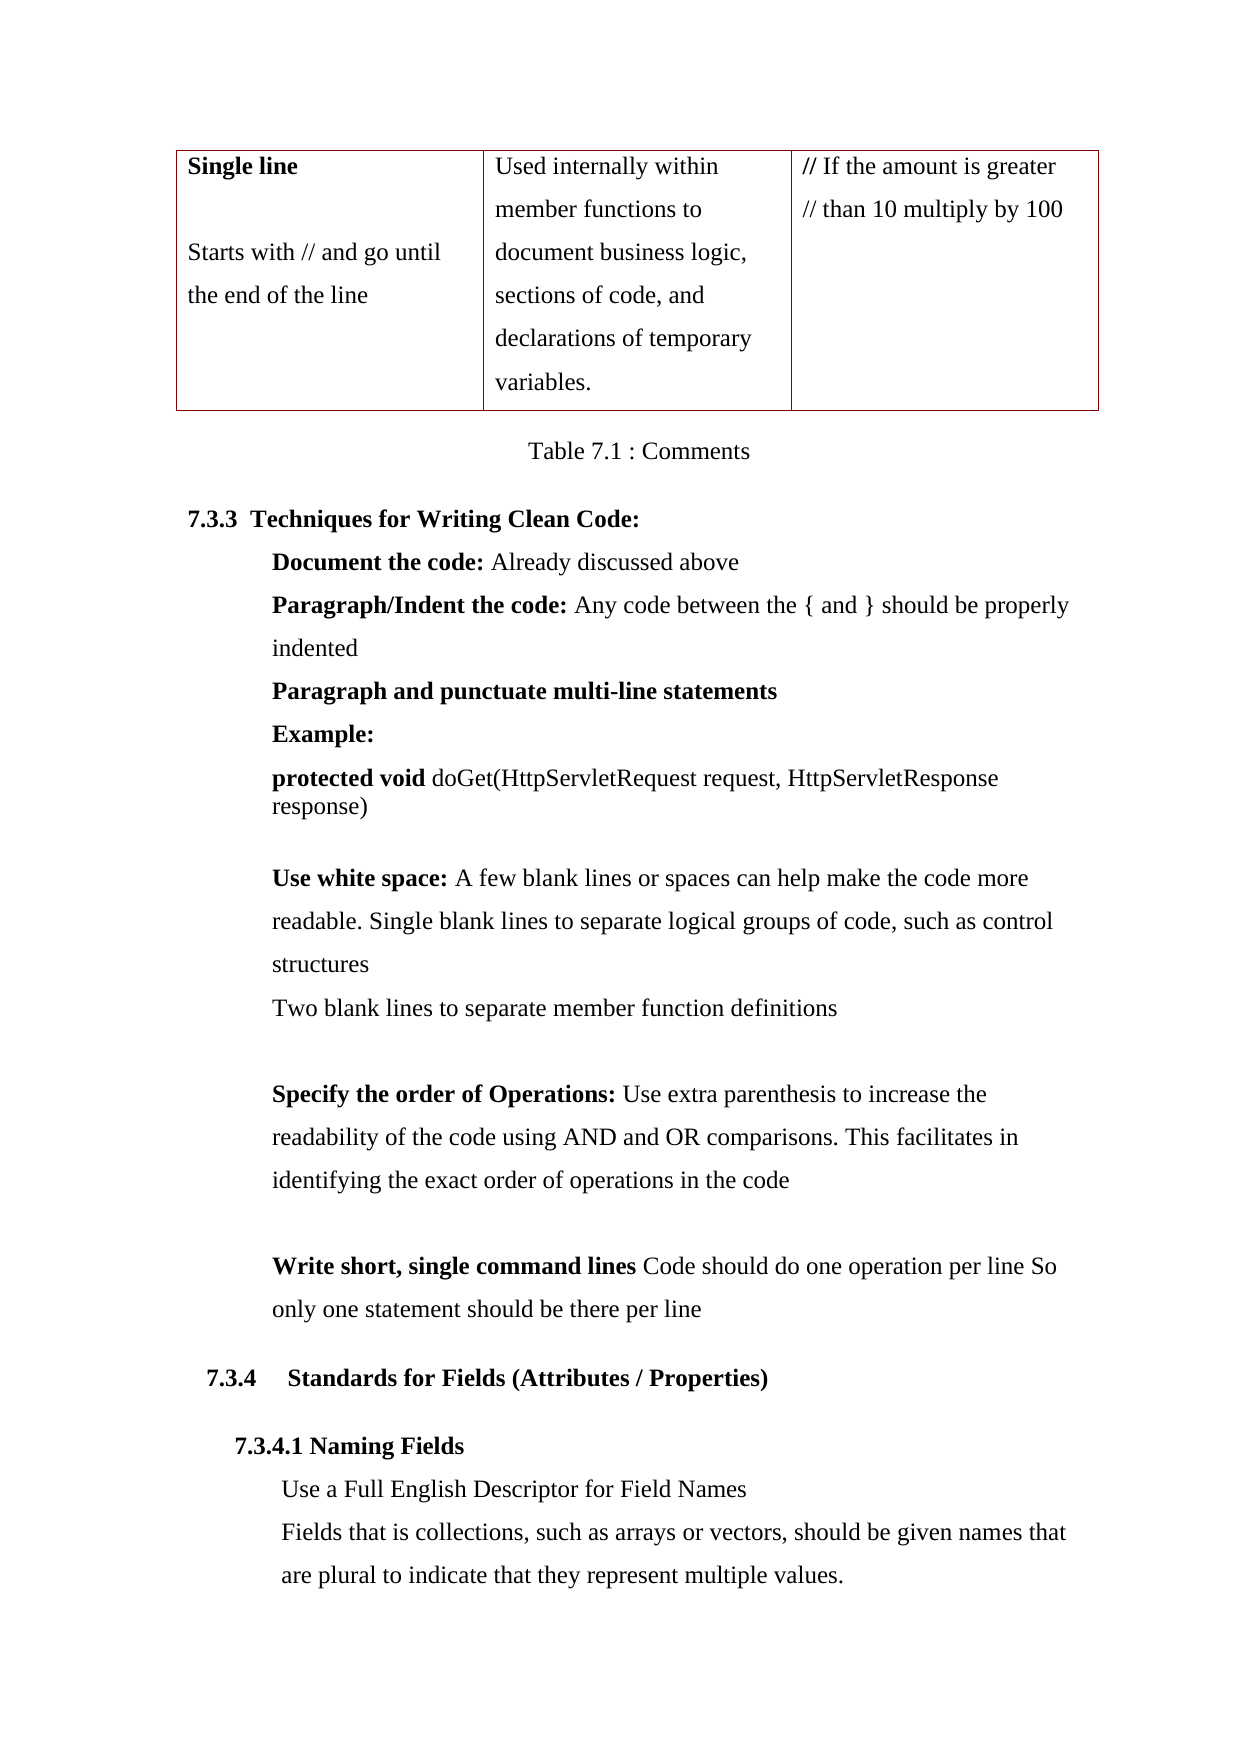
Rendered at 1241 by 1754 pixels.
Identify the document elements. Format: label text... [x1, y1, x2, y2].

text Fields that is collections, such as arrays or vectors, should be given names that are plural to indicate that they represent multiple values. [281, 1517, 1090, 1589]
text Specify the order of Operations: Use extra parenthesis to increase the readability of the code using AND and OR comparisons. This facilitates in identifying the exact order of operations in the code [272, 1079, 1090, 1194]
text Example: [272, 719, 1090, 748]
text Paragraph/Indent the code: Any code between the { and } should be properly indented [272, 590, 1090, 662]
text 7.3.4.1 Naming Fields [234, 1431, 1090, 1459]
text Write short, single command lines Code should do one operation per line So only one statement should be there per line [272, 1251, 1090, 1323]
text 7.3.3 Techniques for Writing Clean Code: [187, 504, 1090, 533]
table_cell // If the amount is greater // than 10 multiply by 100 [792, 151, 1098, 410]
table_cell Used internally within member functions to document business logic, sections of code, and declarations of temporary variables. [484, 151, 791, 410]
text Use a Full English Descriptor for Field Names [281, 1474, 1090, 1503]
text Document the code: Already discussed above [272, 547, 1090, 576]
text Use white space: A few blank lines or spaces can help make the code more readable. Single blank lines to separate logical groups of code, such as control structures [272, 863, 1090, 978]
text Two blank lines to separate member function definitions [272, 993, 1090, 1021]
table_cell Single line Starts with // and go until the end of the line [177, 151, 483, 410]
list Standards for Fields (Attributes / Properties) [206, 1363, 1090, 1391]
text Paragraph and punctuate multi-line statements [272, 676, 1090, 705]
text protected void doGet(HttpServletRequest request, HttpServletResponse response) [272, 763, 1090, 820]
text Table 7.1 : Comments [187, 436, 1090, 464]
